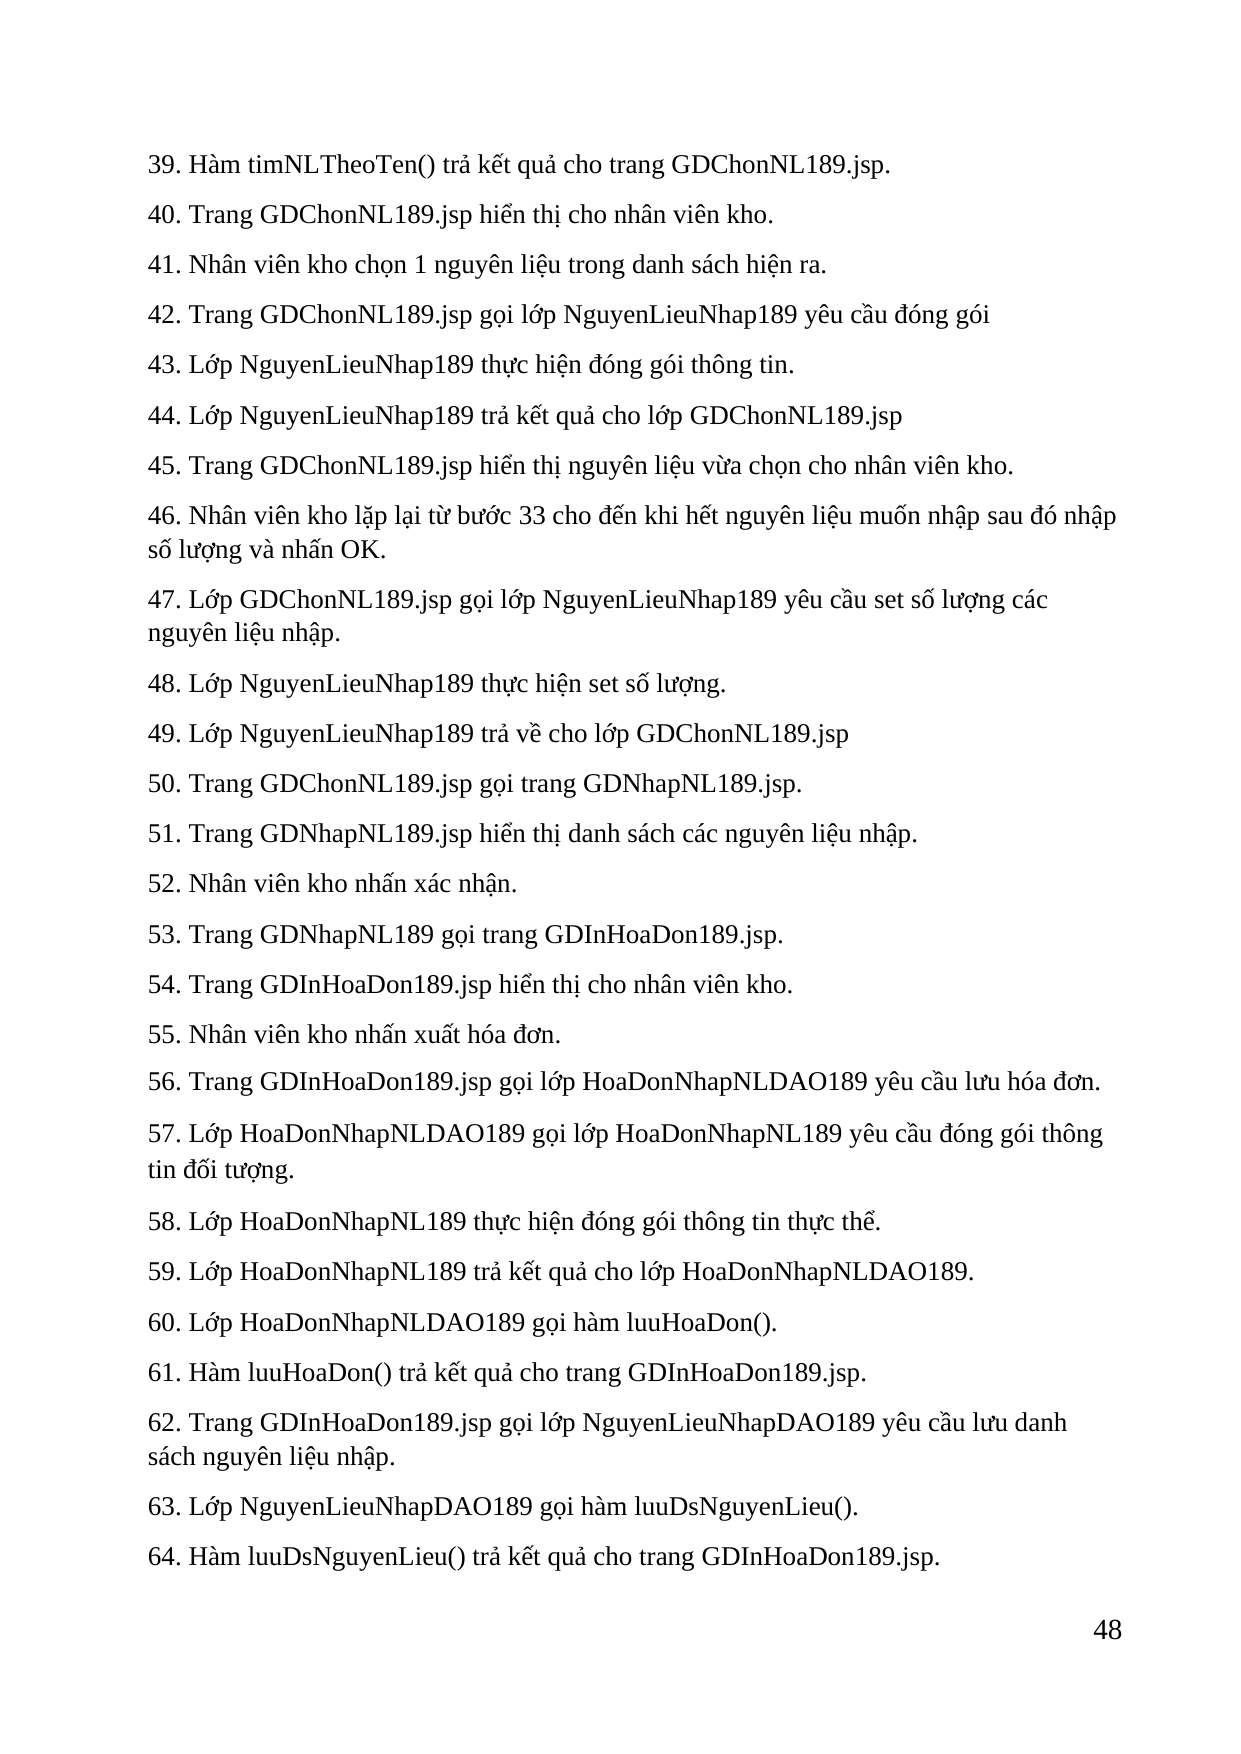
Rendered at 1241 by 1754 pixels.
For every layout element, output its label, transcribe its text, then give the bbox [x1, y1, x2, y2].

text 44. Lớp NguyenLieuNhap189 trả kết quả cho lớp GDChonNL189.jsp [148, 399, 1122, 430]
text 54. Trang GDInHoaDon189.jsp hiển thị cho nhân viên kho. [148, 968, 1122, 999]
text 64. Hàm luuDsNguyenLieu() trả kết quả cho trang GDInHoaDon189.jsp. [148, 1540, 1122, 1571]
text 40. Trang GDChonNL189.jsp hiển thị cho nhân viên kho. [148, 198, 1122, 229]
text 62. Trang GDInHoaDon189.jsp gọi lớp NguyenLieuNhapDAO189 yêu cầu lưu danh sách nguyên liệu nhập. [148, 1406, 1122, 1471]
text 49. Lớp NguyenLieuNhap189 trả về cho lớp GDChonNL189.jsp [148, 717, 1122, 748]
text 47. Lớp GDChonNL189.jsp gọi lớp NguyenLieuNhap189 yêu cầu set số lượng các nguyên liệu nhập. [148, 583, 1122, 648]
text 58. Lớp HoaDonNhapNL189 thực hiện đóng gói thông tin thực thể. [148, 1205, 1122, 1236]
text 43. Lớp NguyenLieuNhap189 thực hiện đóng gói thông tin. [148, 348, 1122, 380]
text 42. Trang GDChonNL189.jsp gọi lớp NguyenLieuNhap189 yêu cầu đóng gói [148, 298, 1122, 329]
text 51. Trang GDNhapNL189.jsp hiển thị danh sách các nguyên liệu nhập. [148, 817, 1122, 848]
text 56. Trang GDInHoaDon189.jsp gọi lớp HoaDonNhapNLDAO189 yêu cầu lưu hóa đơn. [148, 1065, 1122, 1096]
text 45. Trang GDChonNL189.jsp hiển thị nguyên liệu vừa chọn cho nhân viên kho. [148, 449, 1122, 480]
text 41. Nhân viên kho chọn 1 nguyên liệu trong danh sách hiện ra. [148, 248, 1122, 279]
text 48. Lớp NguyenLieuNhap189 thực hiện set số lượng. [148, 667, 1122, 698]
text 46. Nhân viên kho lặp lại từ bước 33 cho đến khi hết nguyên liệu muốn nhập sau đó nhập số lượng và nhấn OK. [148, 499, 1122, 564]
text 63. Lớp NguyenLieuNhapDAO189 gọi hàm luuDsNguyenLieu(). [148, 1490, 1122, 1521]
text 61. Hàm luuHoaDon() trả kết quả cho trang GDInHoaDon189.jsp. [148, 1356, 1122, 1387]
text 39. Hàm timNLTheoTen() trả kết quả cho trang GDChonNL189.jsp. [148, 148, 1122, 179]
text 52. Nhân viên kho nhấn xác nhận. [148, 867, 1122, 899]
text 53. Trang GDNhapNL189 gọi trang GDInHoaDon189.jsp. [148, 918, 1122, 949]
text 60. Lớp HoaDonNhapNLDAO189 gọi hàm luuHoaDon(). [148, 1306, 1122, 1337]
text 59. Lớp HoaDonNhapNL189 trả kết quả cho lớp HoaDonNhapNLDAO189. [148, 1256, 1122, 1287]
text 50. Trang GDChonNL189.jsp gọi trang GDNhapNL189.jsp. [148, 767, 1122, 798]
text 57. Lớp HoaDonNhapNLDAO189 gọi lớp HoaDonNhapNL189 yêu cầu đóng gói thông tin đối tượng. [148, 1117, 1122, 1184]
text 55. Nhân viên kho nhấn xuất hóa đơn. [148, 1018, 1122, 1049]
